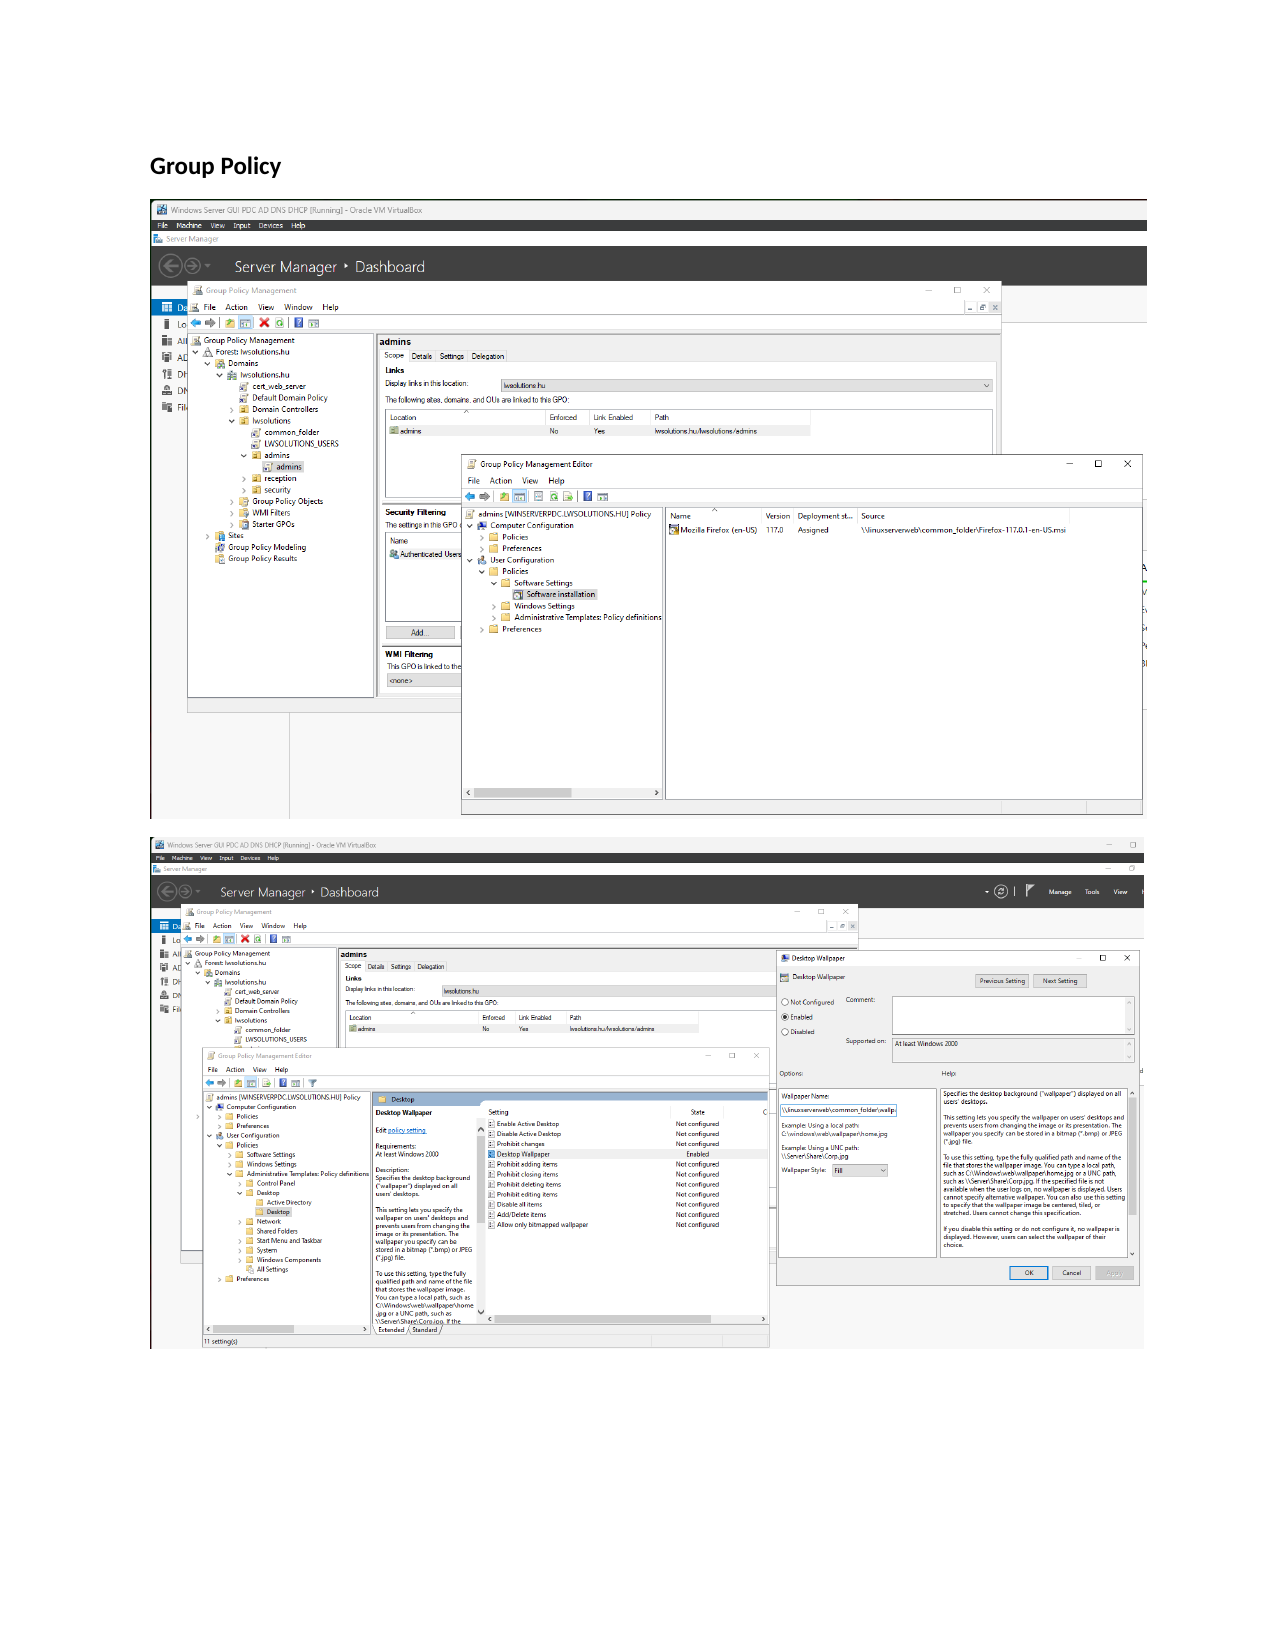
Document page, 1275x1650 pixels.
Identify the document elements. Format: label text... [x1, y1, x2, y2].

picture [150, 199, 1147, 819]
picture [150, 837, 1144, 1349]
subtitle Group Policy [150, 150, 1125, 181]
